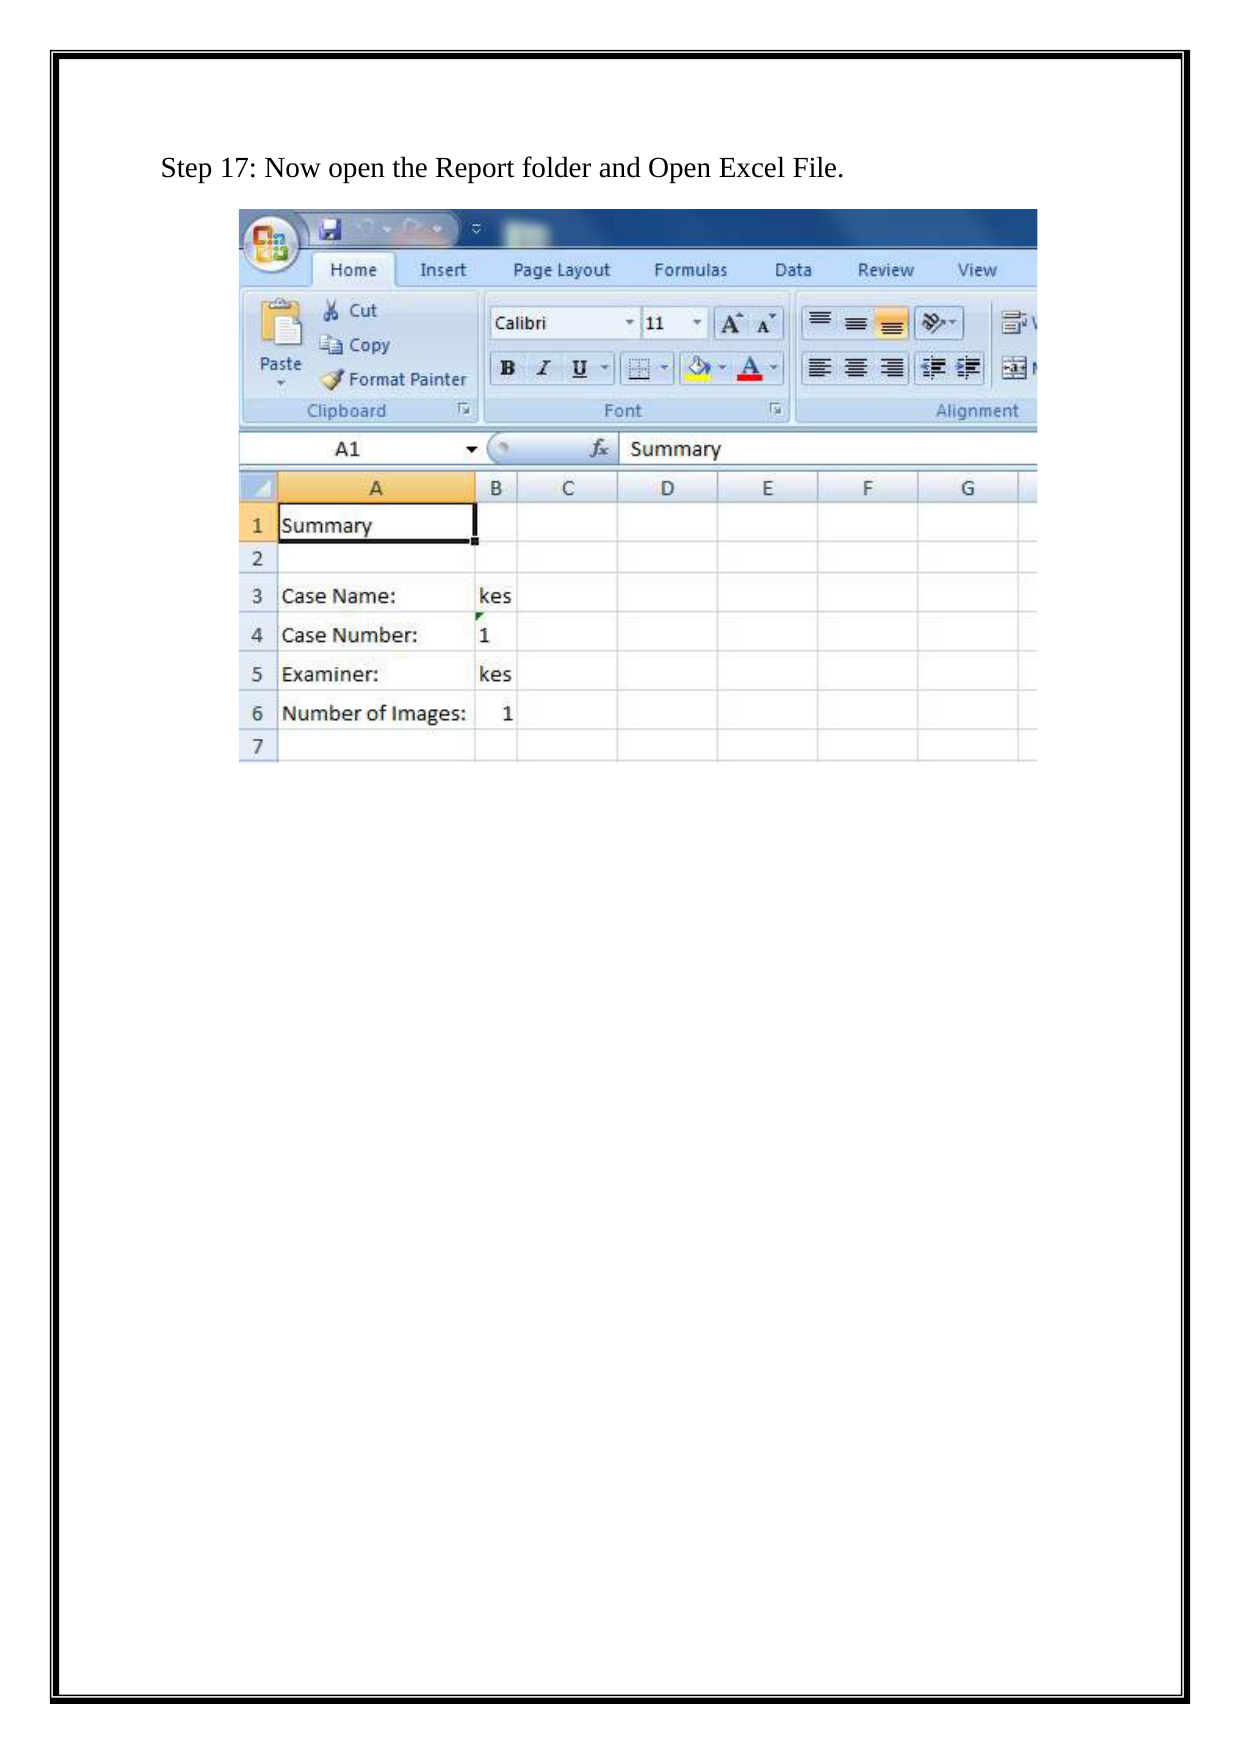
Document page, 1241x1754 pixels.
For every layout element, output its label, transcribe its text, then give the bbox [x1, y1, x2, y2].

text Step 17: Now open the Report folder and Open Excel File. [160, 150, 1184, 183]
picture [238, 209, 1038, 763]
